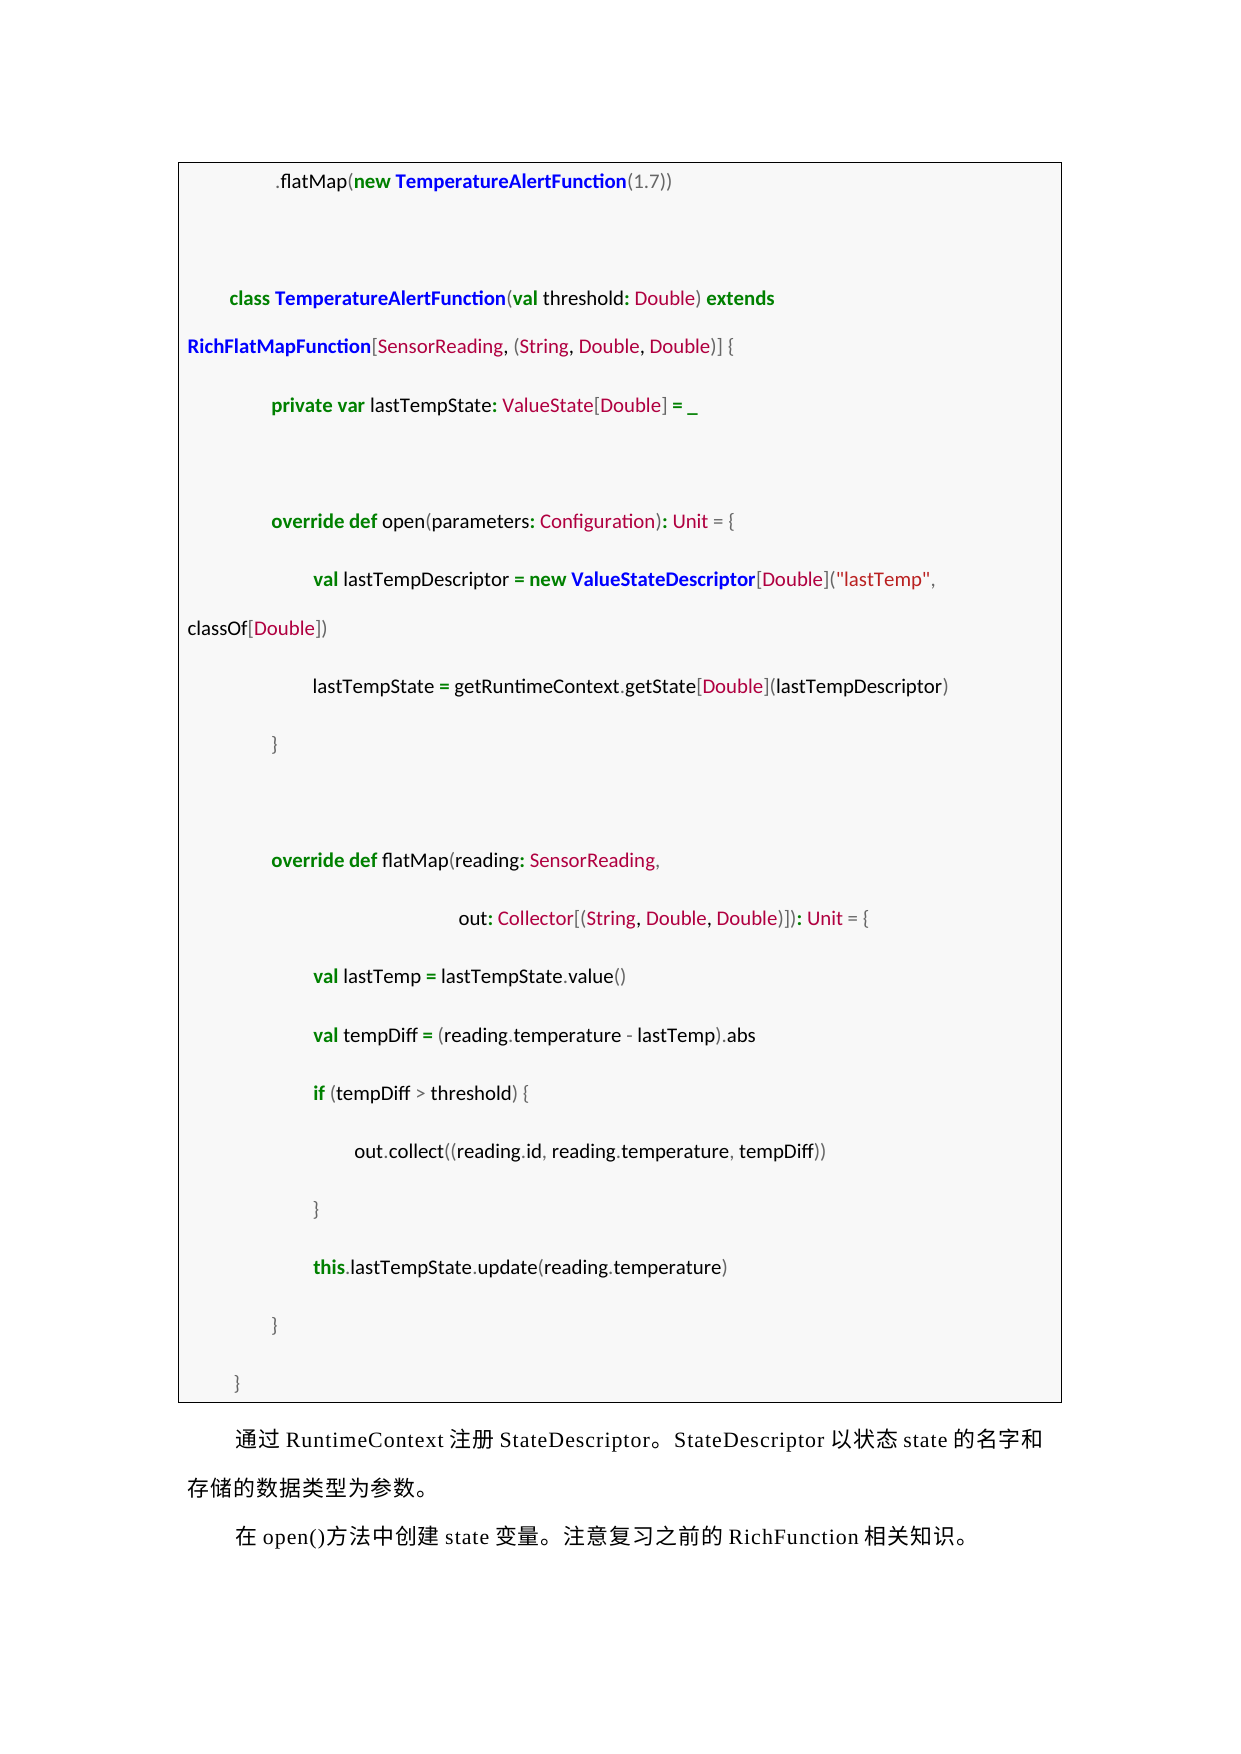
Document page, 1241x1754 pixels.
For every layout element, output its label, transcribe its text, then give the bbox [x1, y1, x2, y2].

text } [179, 1364, 1061, 1402]
text val lastTempDescriptor = new ValueStateDescriptor[Double]("lastTemp", classOf[Double]) [179, 559, 1061, 644]
text 通过RuntimeContext注册StateDescriptor。StateDescriptor以状态state的名字和存储的数据类型为参数。 [187, 1422, 1053, 1503]
text val lastTemp = lastTempState.value() [179, 957, 1061, 993]
text val tempDiff = (reading.temperature - lastTemp).abs [179, 1015, 1061, 1051]
text lastTempState = getRuntimeContext.getState[Double](lastTempDescriptor) [179, 666, 1061, 702]
text } [179, 724, 1061, 760]
text out: Collector[(String, Double, Double)]): Unit = { [179, 899, 1061, 934]
text out.collect((reading.id, reading.temperature, tempDiff)) [179, 1131, 1061, 1167]
text override def open(parameters: Configuration): Unit = { [179, 501, 1061, 537]
text .flatMap(new TemperatureAlertFunction(1.7)) [179, 163, 1061, 198]
text } [179, 1189, 1061, 1225]
text } [179, 1306, 1061, 1341]
text override def flatMap(reading: SensorReading, [179, 841, 1061, 876]
text this.lastTempState.update(reading.temperature) [179, 1248, 1061, 1283]
text class TemperatureAlertFunction(val threshold: Double) extends RichFlatMapFunction[SensorReading, (String, Double, Double)] { [179, 278, 1061, 363]
text if (tempDiff > threshold) { [179, 1073, 1061, 1109]
text private var lastTempState: ValueState[Double] = _ [179, 385, 1061, 421]
text 在open()方法中创建state变量。注意复习之前的RichFunction相关知识。 [187, 1519, 1053, 1551]
